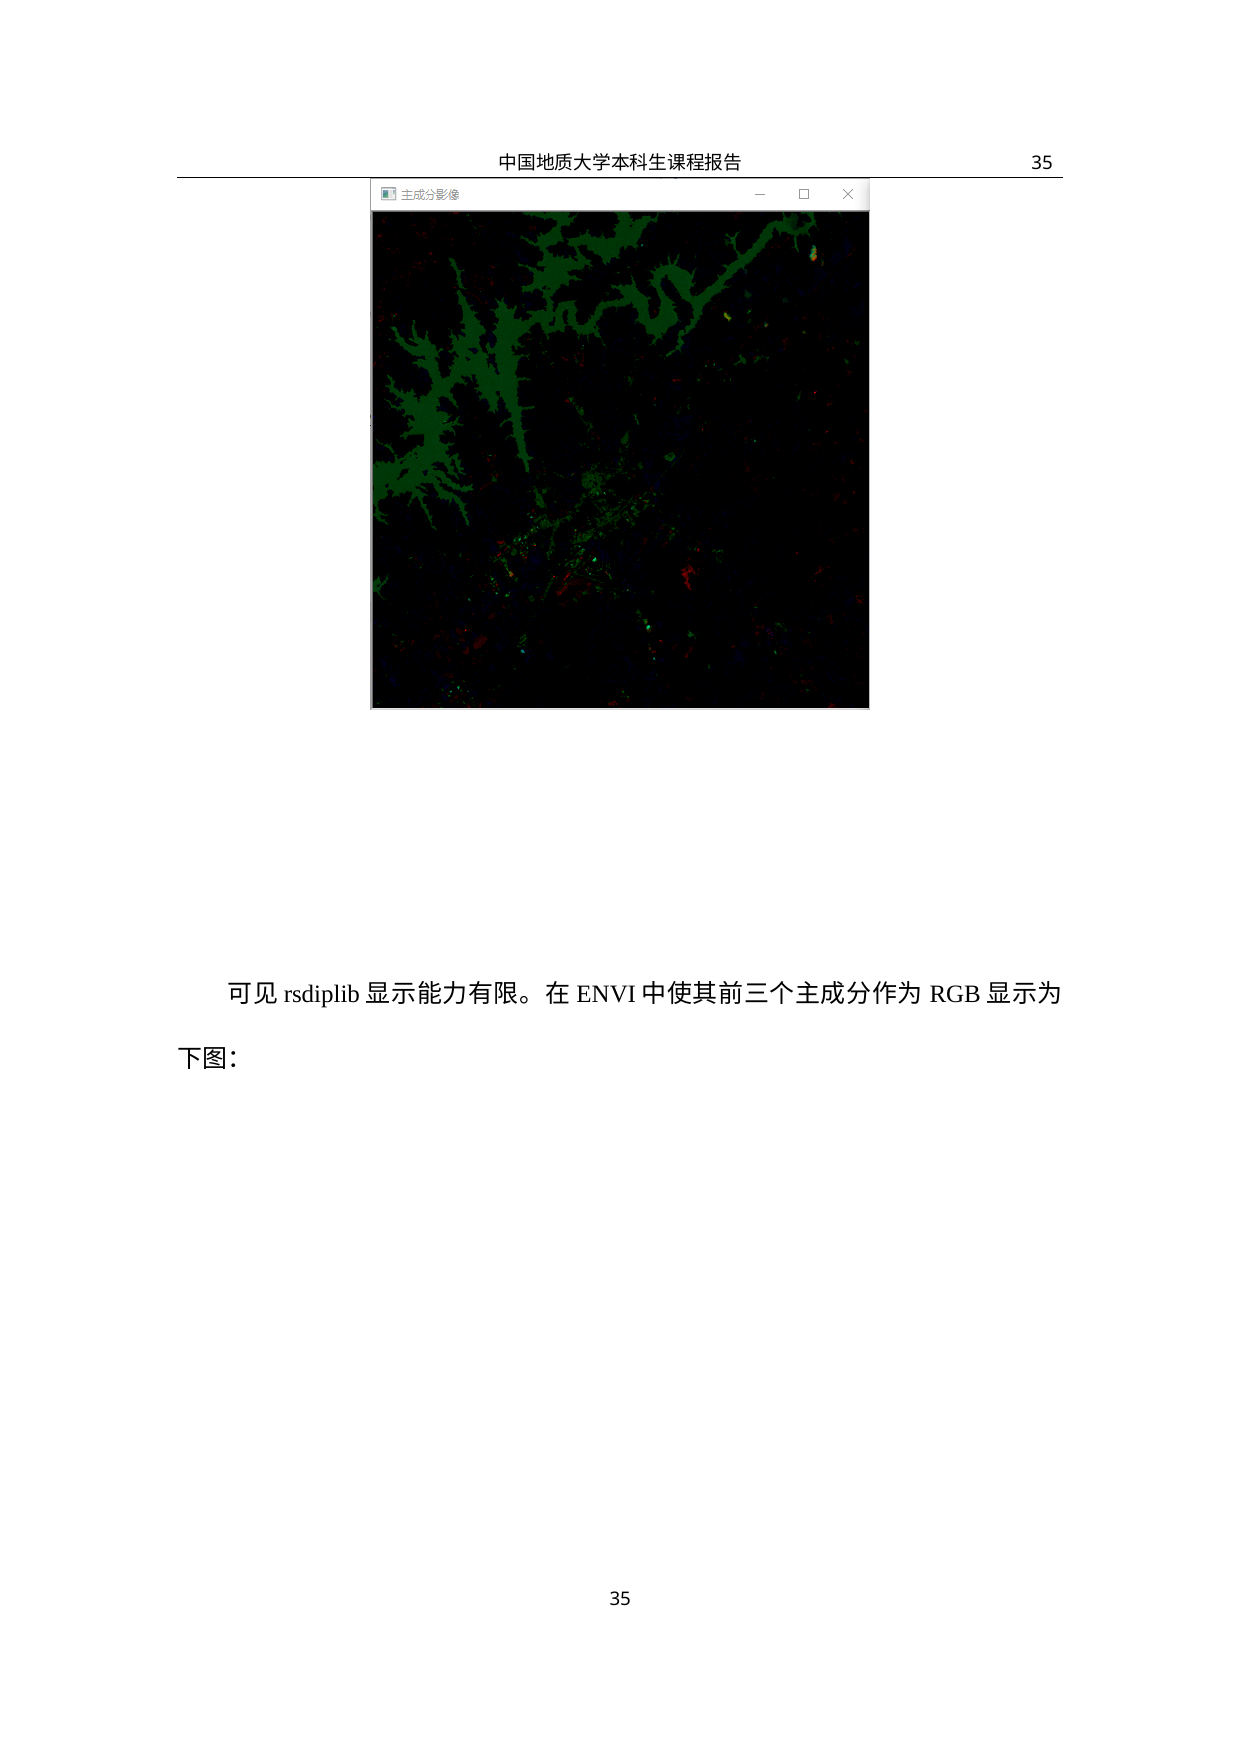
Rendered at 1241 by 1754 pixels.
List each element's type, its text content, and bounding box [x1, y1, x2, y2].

text 可见rsdiplib显示能力有限。在ENVI中使其前三个主成分作为RGB显示为下图： [177, 959, 1063, 1089]
picture [370, 178, 870, 710]
